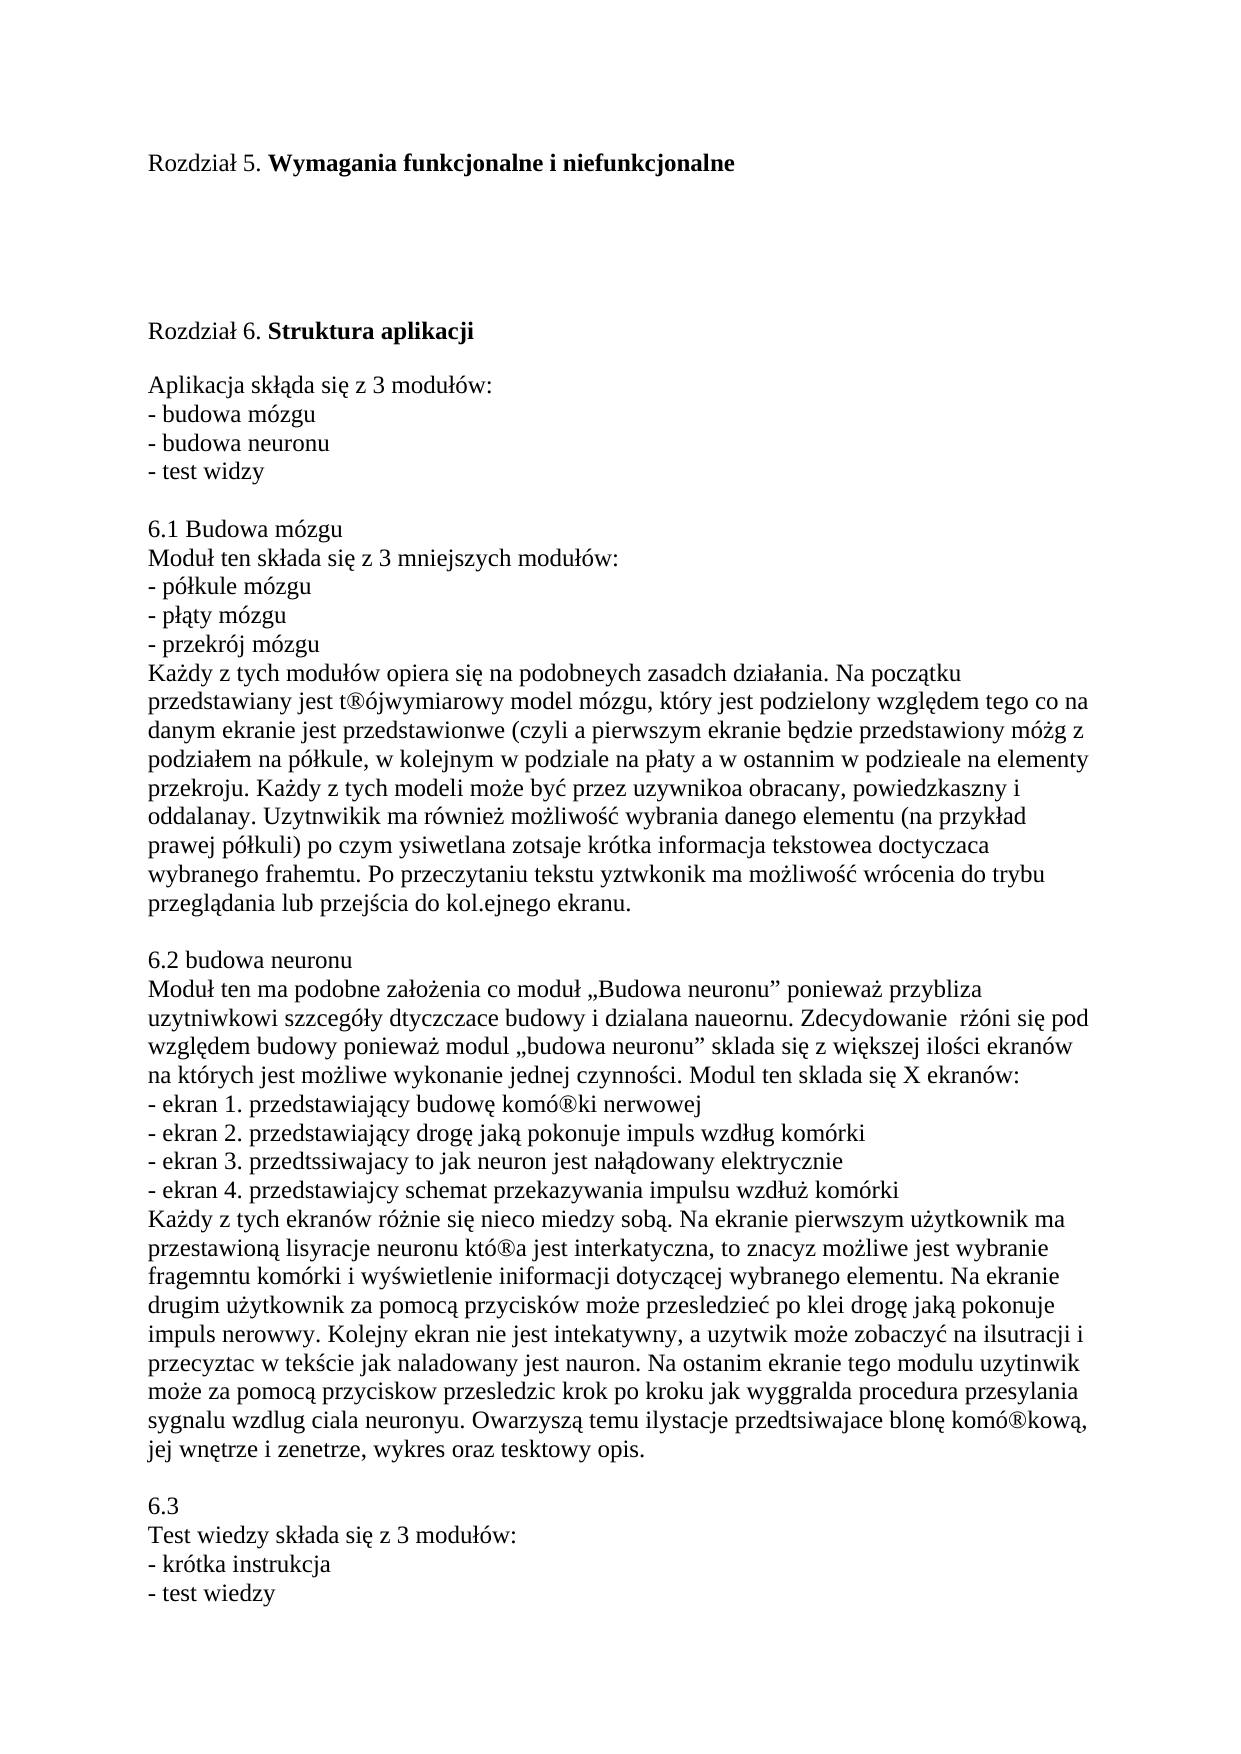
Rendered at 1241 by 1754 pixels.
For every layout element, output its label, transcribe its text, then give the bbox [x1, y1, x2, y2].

text - ekran 3. przedtssiwajacy to jak neuron jest nałądowany elektrycznie [148, 1146, 1093, 1175]
text Moduł ten składa się z 3 mniejszych modułów: [148, 543, 1093, 571]
text - budowa mózgu [148, 399, 1093, 428]
text 6.3 [148, 1491, 1093, 1520]
text - płąty mózgu [148, 600, 1093, 629]
text Rozdział 5. Wymagania funkcjonalne i niefunkcjonalne [148, 148, 1093, 176]
text Każdy z tych modułów opiera się na podobneych zasadch działania. Na początku przedstawiany jest t®ójwymiarowy model mózgu, który jest podzielony względem tego co na danym ekranie jest przedstawionwe (czyli a pierwszym ekranie będzie przedstawiony móżg z podziałem na półkule, w kolejnym w podziale na płaty a w ostannim w podzieale na elementy przekroju. Każdy z tych modeli może być przez uzywnikoa obracany, powiedzkaszny i oddalanay. Uzytnwikik ma również możliwość wybrania danego elementu (na przykład prawej półkuli) po czym ysiwetlana zotsaje krótka informacja tekstowea doctyczaca wybranego frahemtu. Po przeczytaniu tekstu yztwkonik ma możliwość wrócenia do trybu przeglądania lub przejścia do kol.ejnego ekranu. [148, 658, 1093, 916]
text Aplikacja skłąda się z 3 modułów: [148, 370, 1093, 399]
text Rozdział 6. Struktura aplikacji [148, 316, 1093, 345]
text Moduł ten ma podobne założenia co moduł „Budowa neuronu” ponieważ przybliza uzytniwkowi szzcegóły dtyczczace budowy i dzialana naueornu. Zdecydowanie rżóni się pod względem budowy ponieważ modul „budowa neuronu” sklada się z większej ilości ekranów na których jest możliwe wykonanie jednej czynności. Modul ten sklada się X ekranów: [148, 974, 1093, 1089]
text - budowa neuronu [148, 428, 1093, 456]
text 6.1 Budowa mózgu [148, 514, 1093, 543]
text - krótka instrukcja [148, 1549, 1093, 1578]
text - ekran 2. przedstawiający drogę jaką pokonuje impuls wzdług komórki [148, 1118, 1093, 1146]
text 6.2 budowa neuronu [148, 945, 1093, 974]
text - półkule mózgu [148, 571, 1093, 600]
text - ekran 4. przedstawiajcy schemat przekazywania impulsu wzdłuż komórki [148, 1175, 1093, 1204]
text Każdy z tych ekranów różnie się nieco miedzy sobą. Na ekranie pierwszym użytkownik ma przestawioną lisyracje neuronu któ®a jest interkatyczna, to znacyz możliwe jest wybranie fragemntu komórki i wyświetlenie iniformacji dotyczącej wybranego elementu. Na ekranie drugim użytkownik za pomocą przycisków może przesledzieć po klei drogę jaką pokonuje impuls nerowwy. Kolejny ekran nie jest intekatywny, a uzytwik może zobaczyć na ilsutracji i przecyztac w tekście jak naladowany jest nauron. Na ostanim ekranie tego modulu uzytinwik może za pomocą przyciskow przesledzic krok po kroku jak wyggralda procedura przesylania sygnalu wzdlug ciala neuronyu. Owarzyszą temu ilystacje przedtsiwajace blonę komó®kową, jej wnętrze i zenetrze, wykres oraz tesktowy opis. [148, 1204, 1093, 1463]
text - przekrój mózgu [148, 629, 1093, 658]
text - ekran 1. przedstawiający budowę komó®ki nerwowej [148, 1089, 1093, 1118]
text - test wiedzy [148, 1578, 1093, 1606]
text - test widzy [148, 456, 1093, 485]
text Test wiedzy składa się z 3 modułów: [148, 1520, 1093, 1549]
